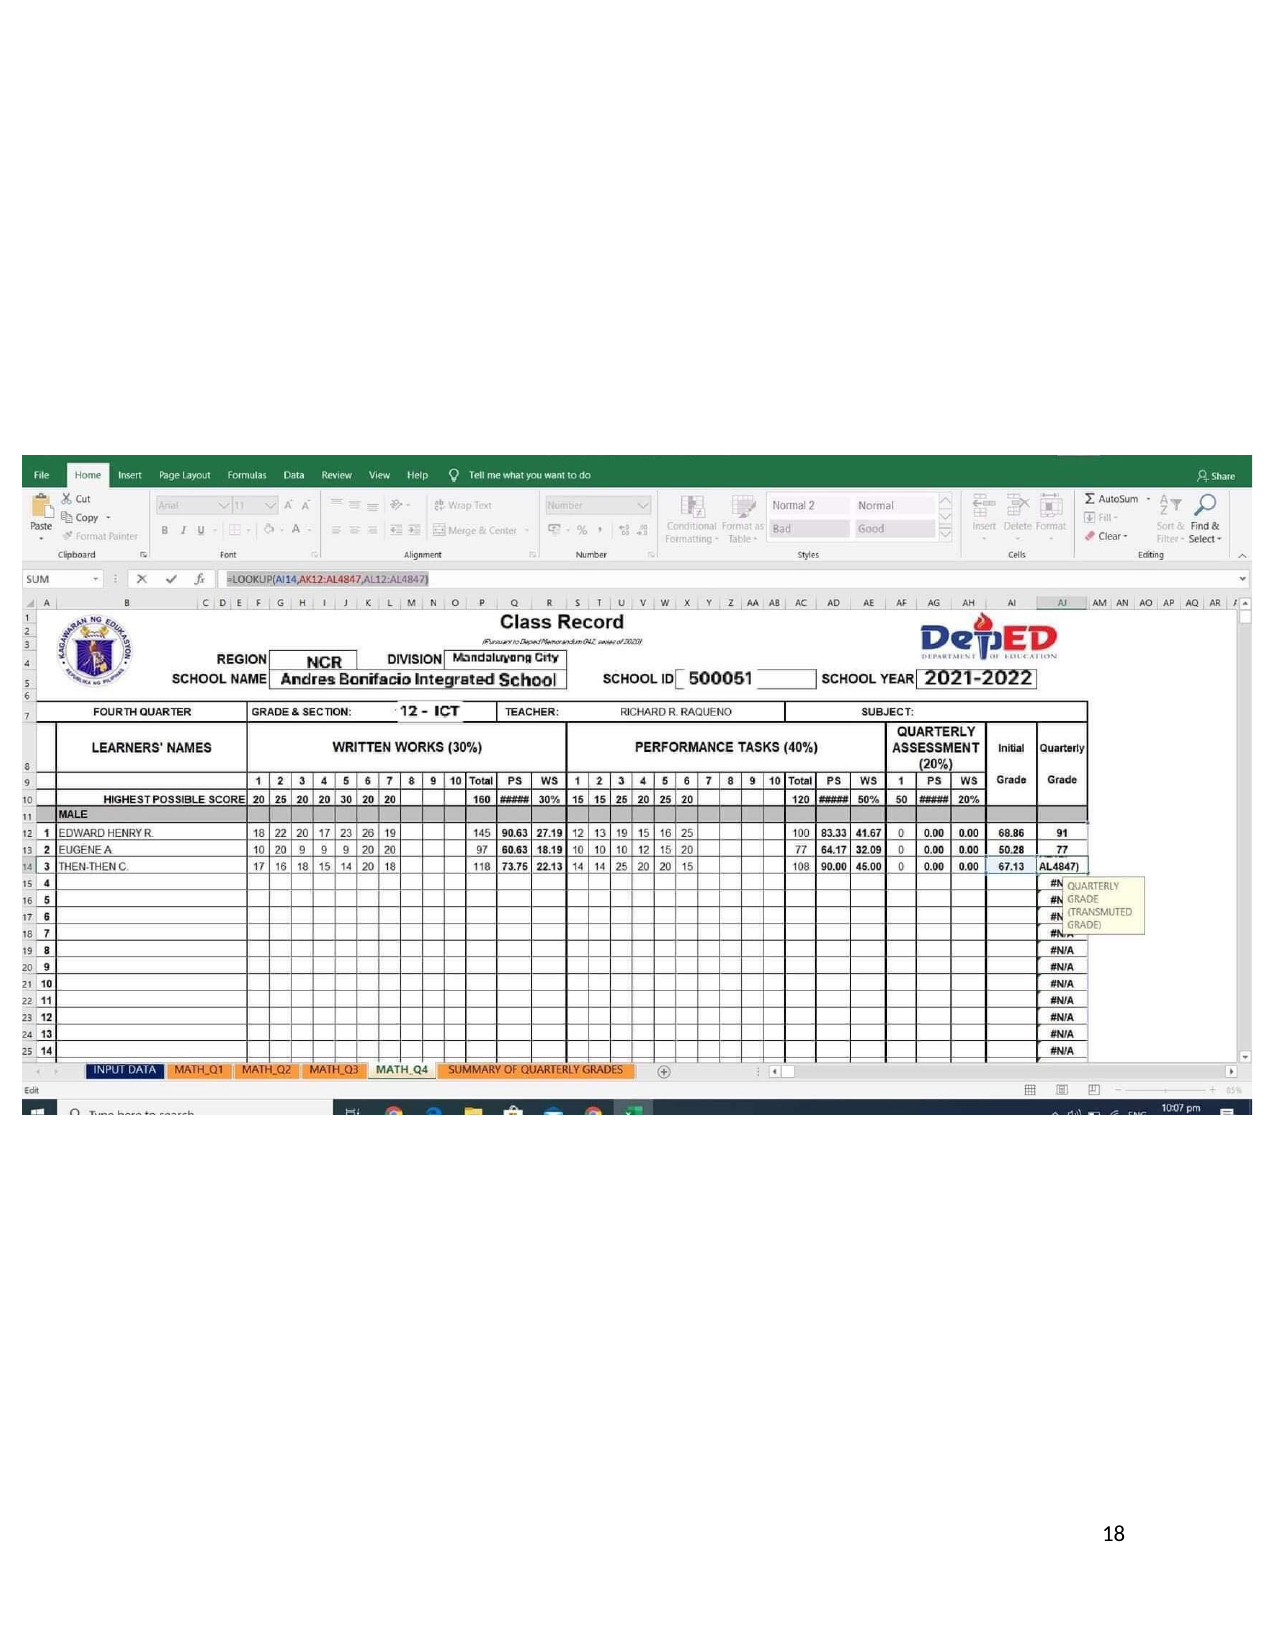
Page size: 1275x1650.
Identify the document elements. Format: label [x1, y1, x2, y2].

picture [22, 455, 1253, 1115]
